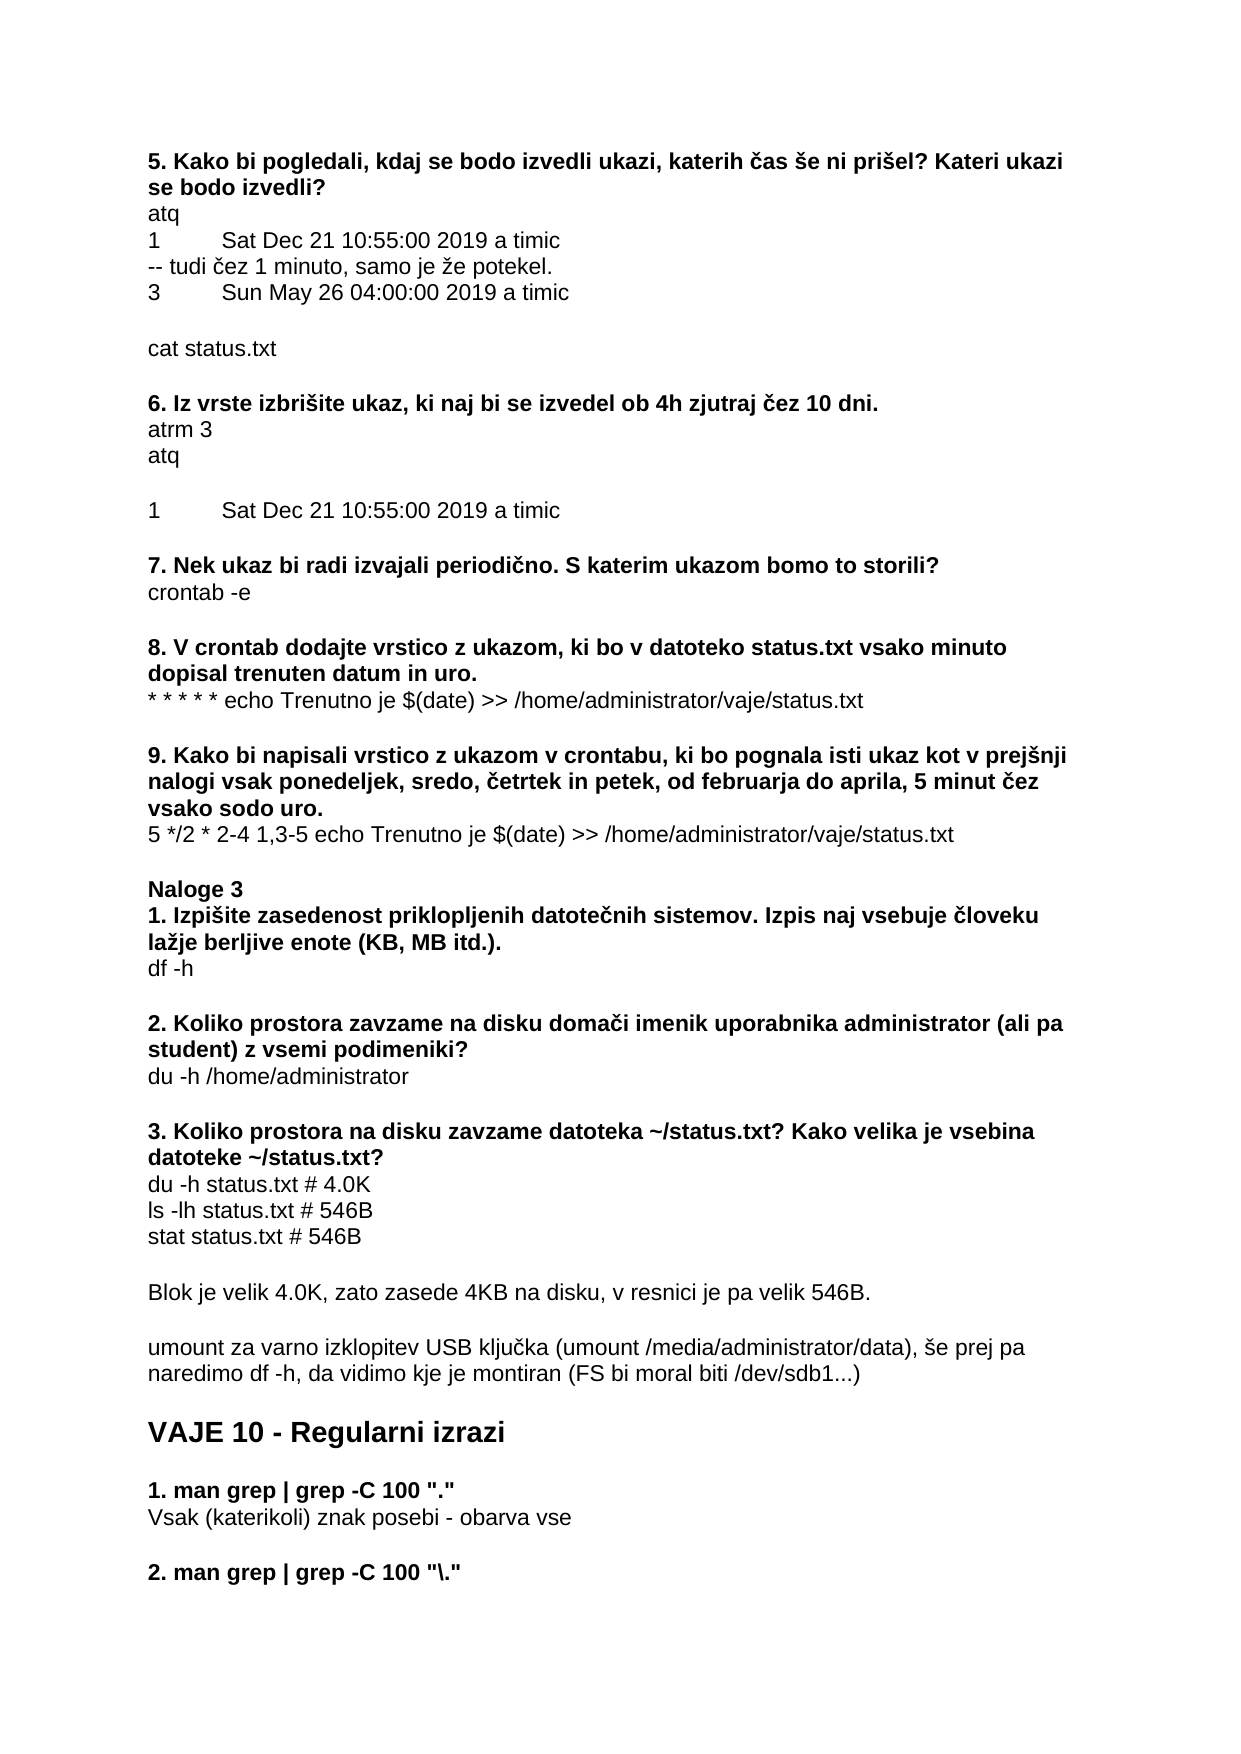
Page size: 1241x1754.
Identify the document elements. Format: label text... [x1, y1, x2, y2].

text 2. Koliko prostora zavzame na disku domači imenik uporabnika administrator (ali pa student) z vsemi podimeniki? [148, 1010, 1093, 1063]
text 8. V crontab dodajte vrstico z ukazom, ki bo v datoteko status.txt vsako minuto dopisal trenuten datum in uro. [148, 634, 1093, 687]
text atq [148, 200, 1093, 227]
text 6. Iz vrste izbrišite ukaz, ki naj bi se izvedel ob 4h zjutraj čez 10 dni. [148, 389, 1093, 416]
text VAJE 10 - Regularni izrazi [148, 1415, 1093, 1448]
text umount za varno izklopitev USB ključka (umount /media/administrator/data), še prej pa naredimo df -h, da vidimo kje je montiran (FS bi moral biti /dev/sdb1...) [148, 1333, 1093, 1386]
text 3 Sun May 26 04:00:00 2019 a timic [148, 279, 1093, 306]
text Naloge 3 [148, 876, 1093, 902]
text -- tudi čez 1 minuto, samo je že potekel. [148, 253, 1093, 279]
text atrm 3 [148, 416, 1093, 442]
text 1. man grep | grep -C 100 "." [148, 1477, 1093, 1504]
text crontab -e [148, 579, 1093, 605]
text 3. Koliko prostora na disku zavzame datoteka ~/status.txt? Kako velika je vsebina datoteke ~/status.txt? [148, 1118, 1093, 1171]
text * * * * * echo Trenutno je $(date) >> /home/administrator/vaje/status.txt [148, 687, 1093, 713]
text 5 */2 * 2-4 1,3-5 echo Trenutno je $(date) >> /home/administrator/vaje/status.txt [148, 821, 1093, 847]
text 7. Nek ukaz bi radi izvajali periodično. S katerim ukazom bomo to storili? [148, 552, 1093, 579]
text cat status.txt [148, 334, 1093, 361]
text stat status.txt # 546B [148, 1223, 1093, 1250]
text 1. Izpišite zasedenost priklopljenih datotečnih sistemov. Izpis naj vsebuje človeku lažje berljive enote (KB, MB itd.). [148, 902, 1093, 955]
text 2. man grep | grep -C 100 "\." [148, 1559, 1093, 1585]
text Blok je velik 4.0K, zato zasede 4KB na disku, v resnici je pa velik 546B. [148, 1278, 1093, 1305]
text 5. Kako bi pogledali, kdaj se bodo izvedli ukazi, katerih čas še ni prišel? Kateri ukazi se bodo izvedli? [148, 148, 1093, 200]
text du -h /home/administrator [148, 1063, 1093, 1089]
text 1 Sat Dec 21 10:55:00 2019 a timic [148, 497, 1093, 524]
text 9. Kako bi napisali vrstico z ukazom v crontabu, ki bo pognala isti ukaz kot v prejšnji nalogi vsak ponedeljek, sredo, četrtek in petek, od februarja do aprila, 5 minut čez vsako sodo uro. [148, 742, 1093, 821]
text du -h status.txt # 4.0K [148, 1171, 1093, 1197]
text ls -lh status.txt # 546B [148, 1197, 1093, 1223]
text Vsak (katerikoli) znak posebi - obarva vse [148, 1504, 1093, 1530]
text 1 Sat Dec 21 10:55:00 2019 a timic [148, 227, 1093, 253]
text atq [148, 442, 1093, 469]
text df -h [148, 955, 1093, 981]
